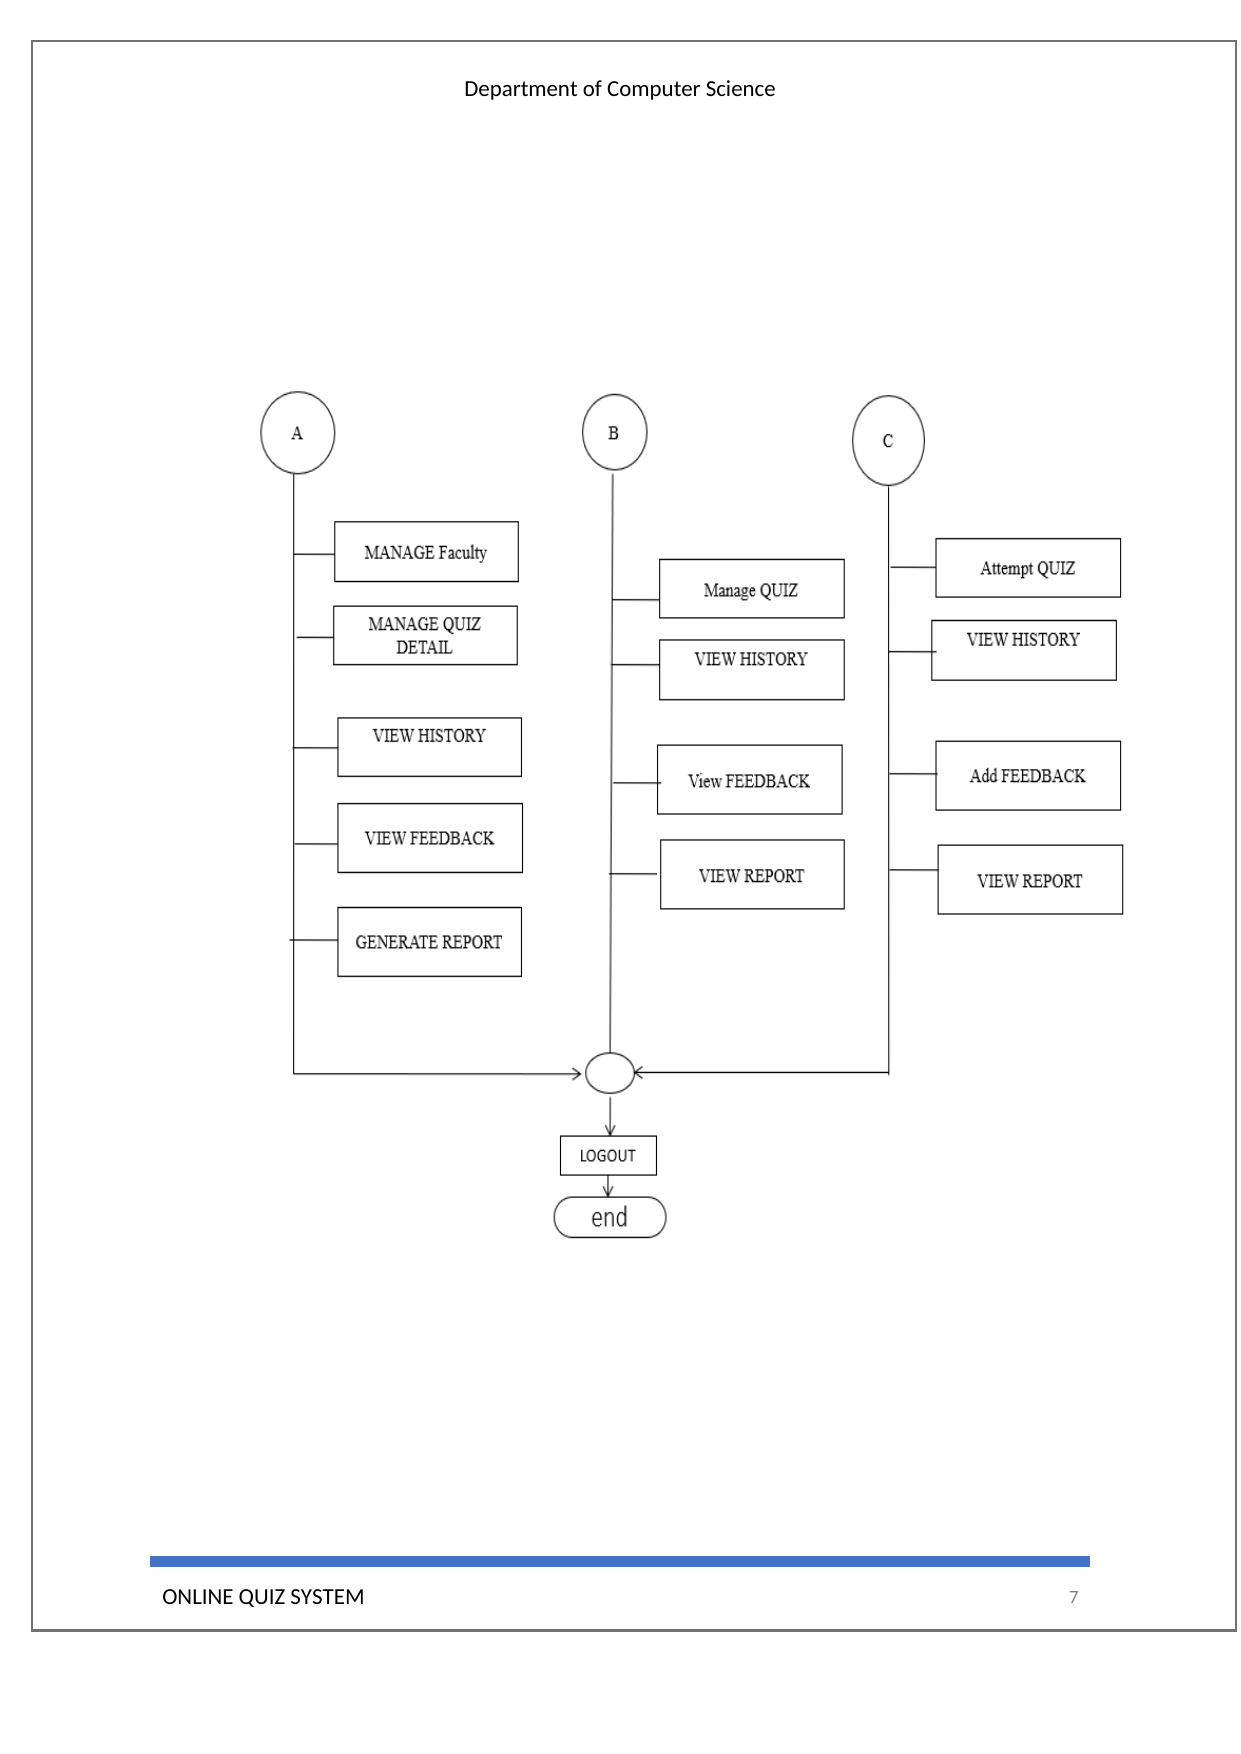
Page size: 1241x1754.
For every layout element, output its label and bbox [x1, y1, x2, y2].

picture [98, 382, 1176, 1246]
